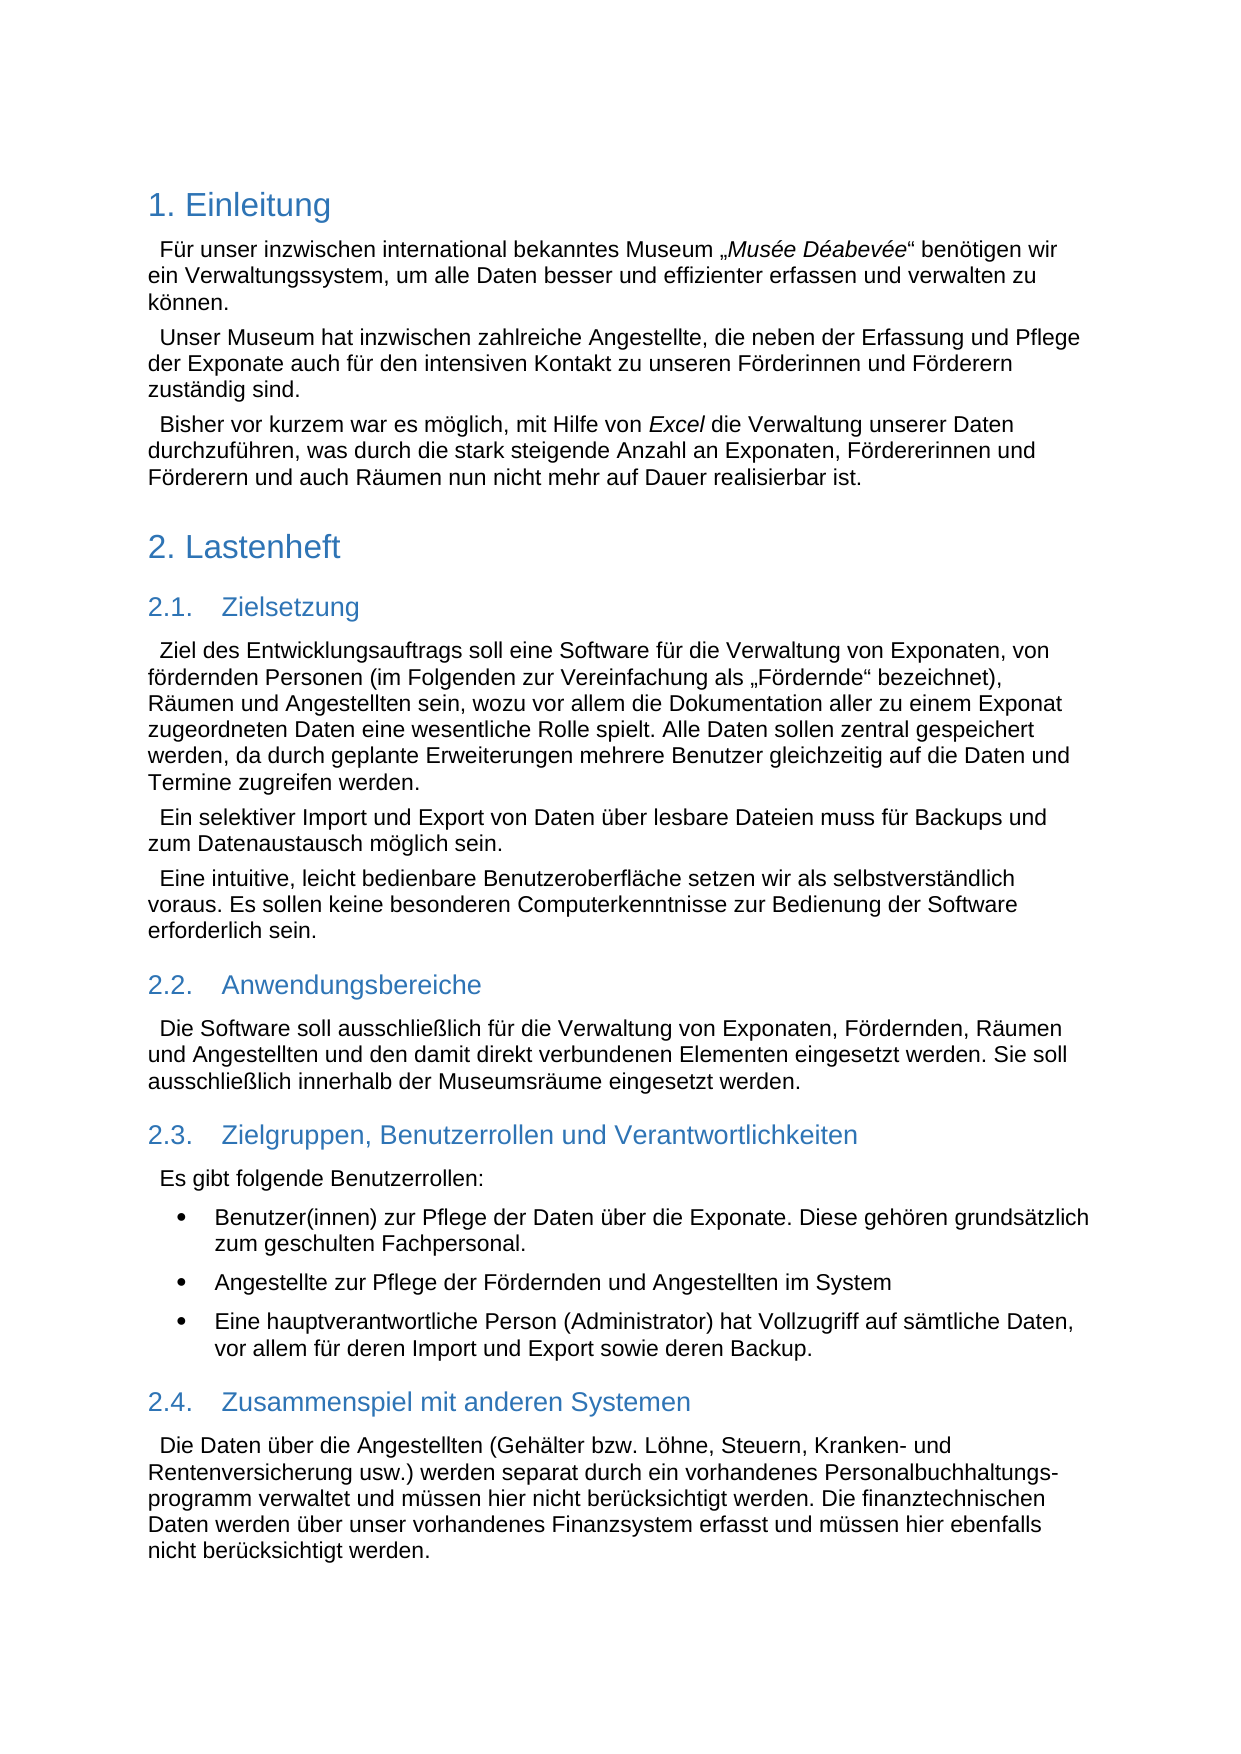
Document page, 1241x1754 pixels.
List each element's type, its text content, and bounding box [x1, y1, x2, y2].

text Die Daten über die Angestellten (Gehälter bzw. Löhne, Steuern, Kranken- und Rentenversicherung usw.) werden separat durch ein vorhandenes Personalbuchhaltungsprogramm verwaltet und müssen hier nicht berücksichtigt werden. Die finanztechnischen Daten werden über unser vorhandenes Finanzsystem erfasst und müssen hier ebenfalls nicht berücksichtigt werden. [148, 1432, 1093, 1564]
text Bisher vor kurzem war es möglich, mit Hilfe von Excel die Verwaltung unserer Daten durchzuführen, was durch die stark steigende Anzahl an Exponaten, Fördererinnen und Förderern und auch Räumen nun nicht mehr auf Dauer realisierbar ist. [148, 411, 1093, 490]
subtitle Zielsetzung [148, 591, 1093, 622]
text Ziel des Entwicklungsauftrags soll eine Software für die Verwaltung von Exponaten, von fördernden Personen (im Folgenden zur Vereinfachung als „Fördernde“ bezeichnet), Räumen und Angestellten sein, wozu vor allem die Dokumentation aller zu einem Exponat zugeordneten Daten eine wesentliche Rolle spielt. Alle Daten sollen zentral gespeichert werden, da durch geplante Erweiterungen mehrere Benutzer gleichzeitig auf die Daten und Termine zugreifen werden. [148, 637, 1093, 795]
subtitle Lastenheft [148, 527, 1093, 566]
text Eine hauptverantwortliche Person (Administrator) hat Vollzugriff auf sämtliche Daten, vor allem für deren Import und Export sowie deren Backup. [177, 1308, 1093, 1361]
subtitle Zielgruppen, Benutzerrollen und Verantwortlichkeiten [148, 1119, 1093, 1150]
text Unser Museum hat inzwischen zahlreiche Angestellte, die neben der Erfassung und Pflege der Exponate auch für den intensiven Kontakt zu unseren Förderinnen und Förderern zuständig sind. [148, 323, 1093, 402]
subtitle Zusammenspiel mit anderen Systemen [148, 1386, 1093, 1417]
text Benutzer(innen) zur Pflege der Daten über die Exponate. Diese gehören grundsätzlich zum geschulten Fachpersonal. [177, 1204, 1093, 1257]
text Für unser inzwischen international bekanntes Museum „Musée Déabevée“ benötigen wir ein Verwaltungssystem, um alle Daten besser und effizienter erfassen und verwalten zu können. [148, 236, 1093, 315]
text Die Software soll ausschließlich für die Verwaltung von Exponaten, Fördernden, Räumen und Angestellten und den damit direkt verbundenen Elementen eingesetzt werden. Sie soll ausschließlich innerhalb der Museumsräume eingesetzt werden. [148, 1015, 1093, 1094]
subtitle Einleitung [148, 185, 1093, 223]
text Ein selektiver Import und Export von Daten über lesbare Dateien muss für Backups und zum Datenaustausch möglich sein. [148, 803, 1093, 856]
subtitle Anwendungsbereiche [148, 969, 1093, 1000]
text Es gibt folgende Benutzerrollen: [148, 1165, 1093, 1192]
text Eine intuitive, leicht bedienbare Benutzeroberfläche setzen wir als selbstverständlich voraus. Es sollen keine besonderen Computerkenntnisse zur Bedienung der Software erforderlich sein. [148, 864, 1093, 944]
text Angestellte zur Pflege der Fördernden und Angestellten im System [177, 1269, 1093, 1296]
